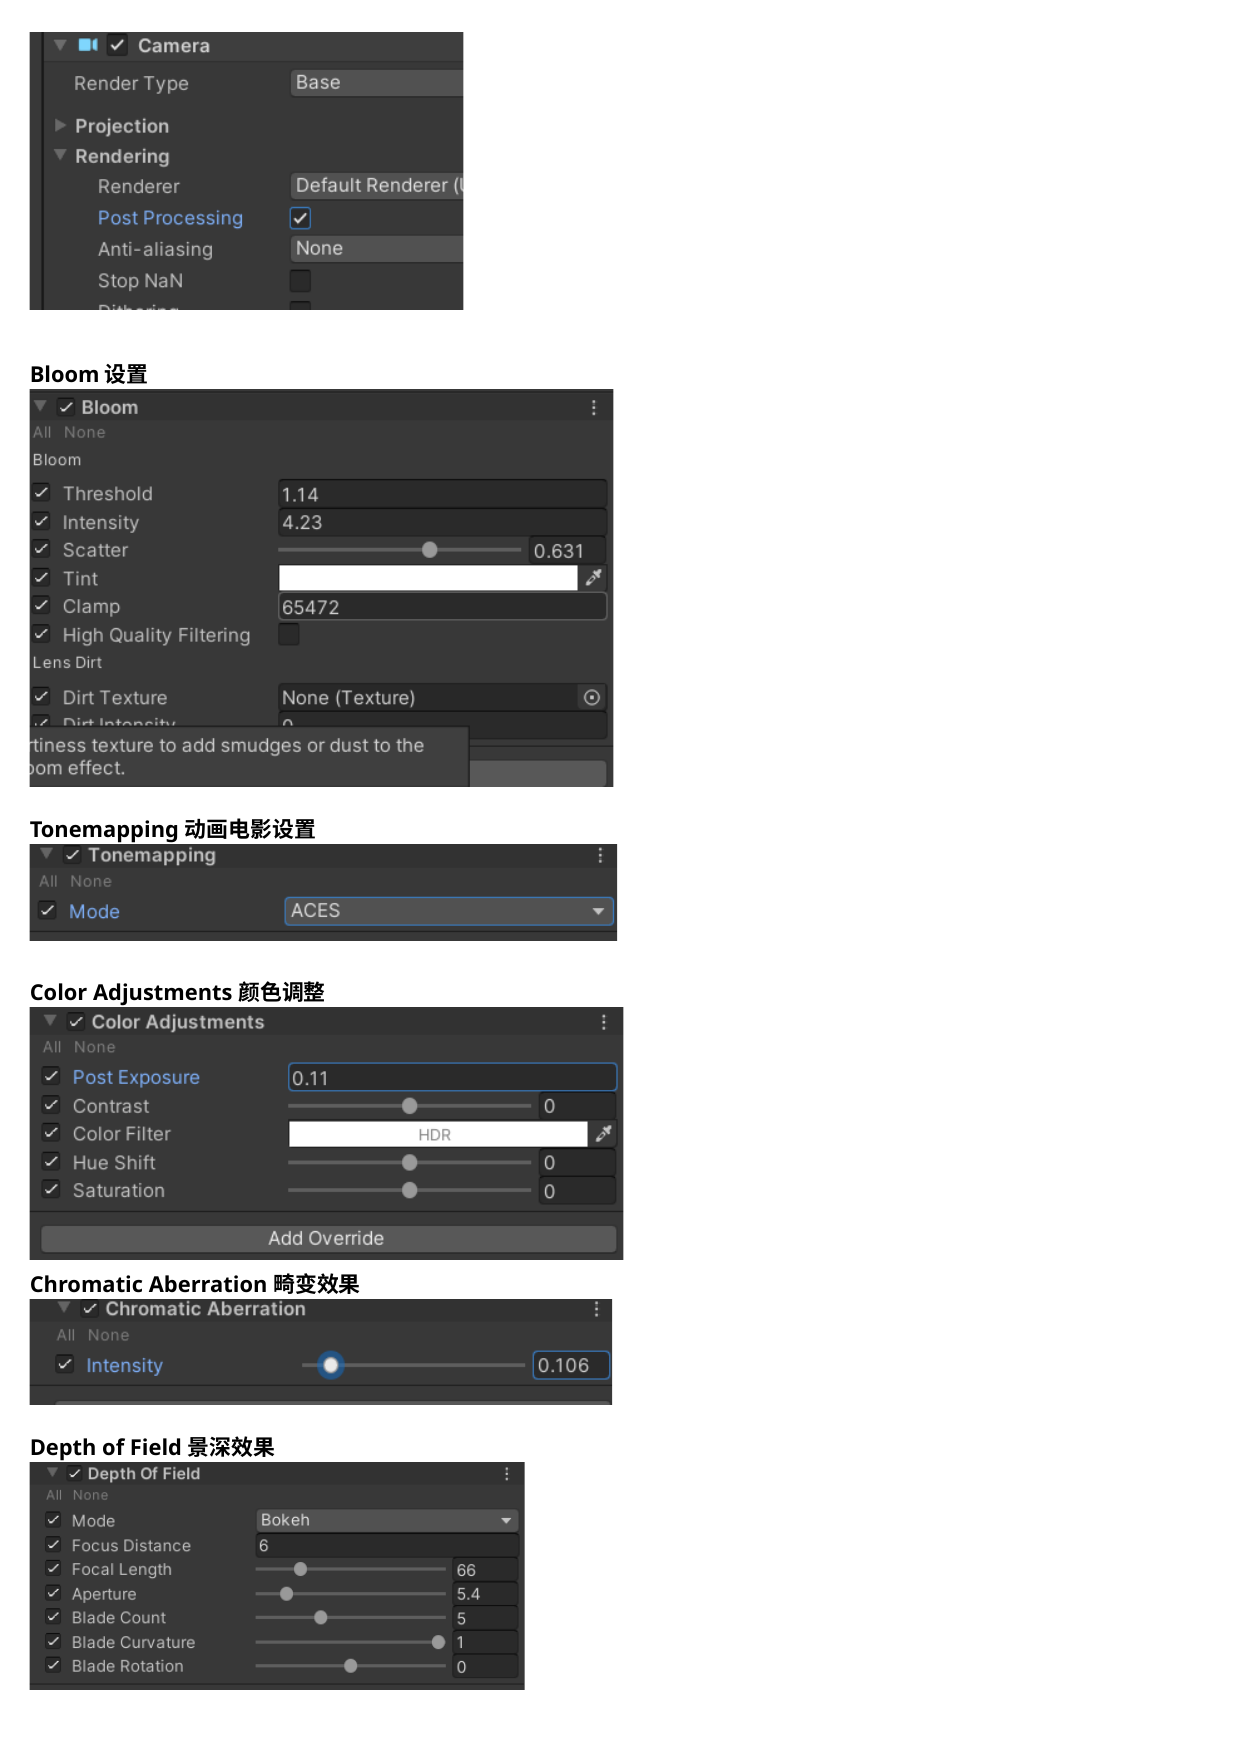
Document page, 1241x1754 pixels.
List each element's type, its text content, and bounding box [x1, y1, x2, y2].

picture [29, 1007, 624, 1260]
text Depth of Field 景深效果 [29, 1429, 1152, 1462]
picture [29, 844, 618, 941]
text Chromatic Aberration 畸变效果 [29, 1267, 1152, 1299]
picture [29, 1462, 525, 1690]
text Tonemapping 动画电影设置 [29, 812, 1152, 844]
text Color Adjustments 颜色调整 [29, 974, 1152, 1007]
picture [29, 389, 614, 787]
text Bloom设置 [29, 357, 1152, 389]
picture [29, 32, 464, 310]
picture [29, 1299, 613, 1405]
